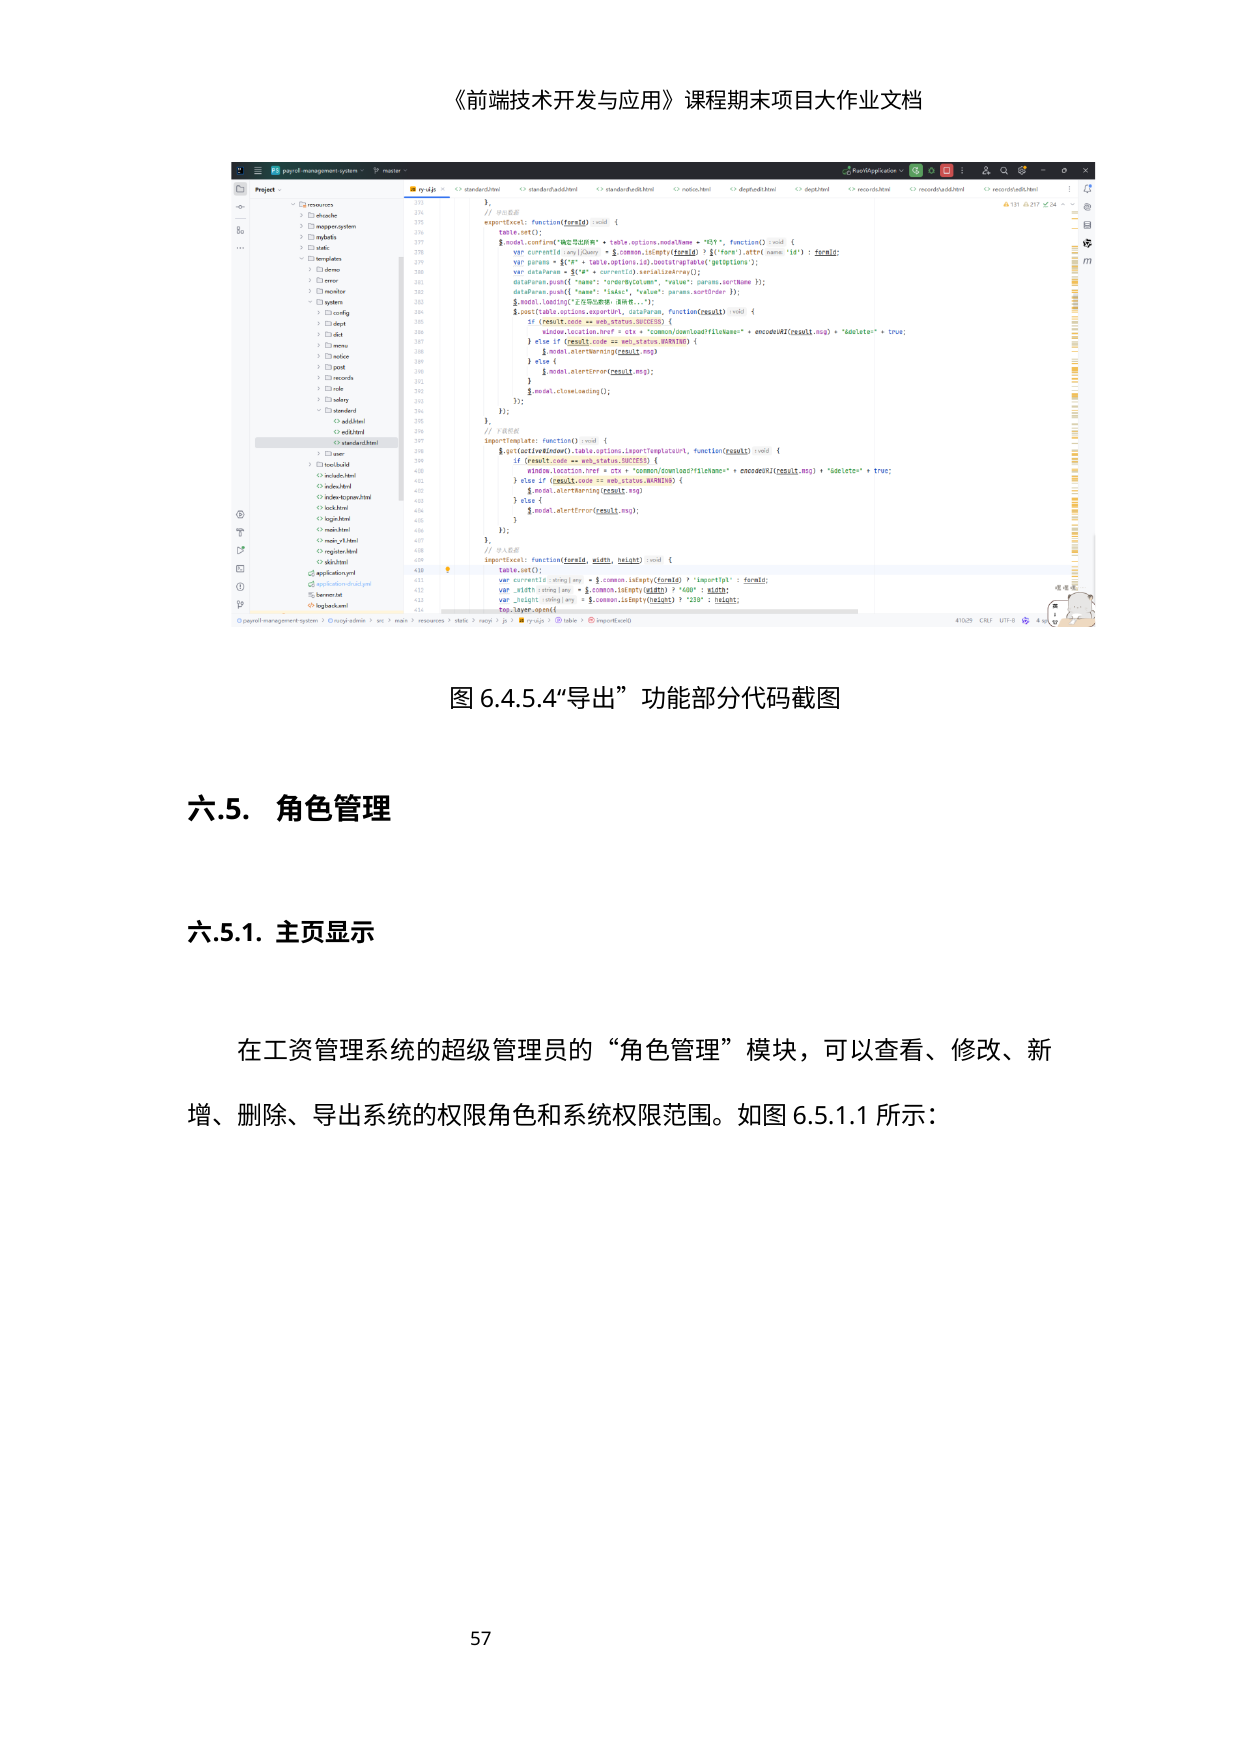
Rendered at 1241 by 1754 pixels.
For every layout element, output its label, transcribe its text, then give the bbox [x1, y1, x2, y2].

subtitle 角色管理 [187, 774, 1053, 839]
text 图6.4.5.4“导出”功能部分代码截图 [187, 664, 1053, 729]
subtitle 主页显示 [187, 898, 1053, 963]
picture [231, 162, 1096, 627]
text 在工资管理系统的超级管理员的“角色管理”模块，可以查看、修改、新增、删除、导出系统的权限角色和系统权限范围。如图6.5.1.1 所示： [187, 1016, 1053, 1146]
